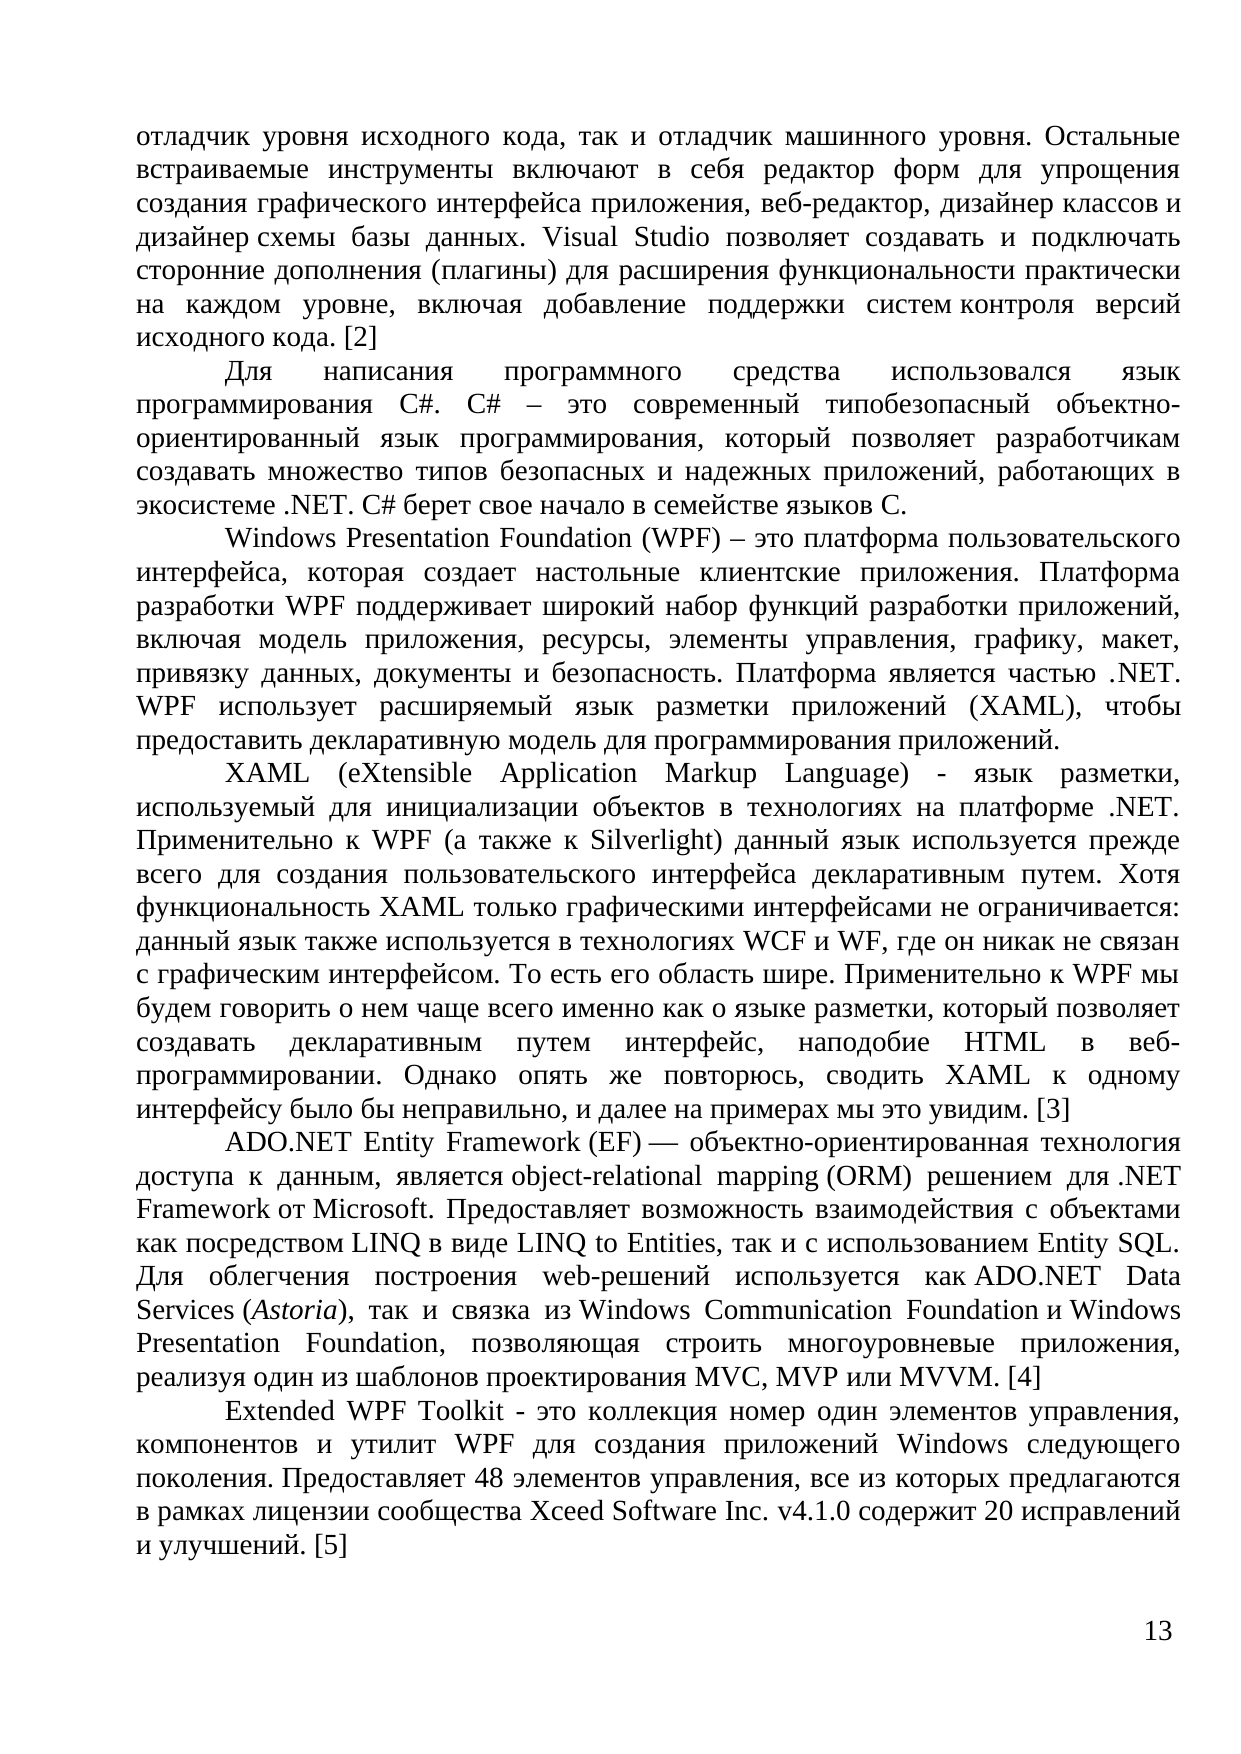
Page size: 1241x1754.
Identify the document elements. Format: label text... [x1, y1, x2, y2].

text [136, 118, 1181, 353]
text Extended WPF Toolkit - это коллекция номер один элементов управления, компонентов и утилит WPF для создания приложений Windows следующего поколения. Предоставляет 48 элементов управления, все из которых предлагаются в рамках лицензии сообщества Xceed Software Inc. v4.1.0 содержит 20 исправлений и улучшений. [5] [136, 1393, 1181, 1560]
text Windows Presentation Foundation (WPF) – это платформа пользовательского интерфейса, которая создает настольные клиентские приложения. Платформа разработки WPF поддерживает широкий набор функций разработки приложений, включая модель приложения, ресурсы, элементы управления, графику, макет, привязку данных, документы и безопасность. Платформа является частью .NET. WPF использует расширяемый язык разметки приложений (XAML), чтобы предоставить декларативную модель для программирования приложений. [136, 521, 1181, 755]
text Для написания программного средства использовался язык программирования C#. C# – это современный типобезопасный объектно-ориентированный язык программирования, который позволяет разработчикам создавать множество типов безопасных и надежных приложений, работающих в экосистеме .NET. C# берет свое начало в семействе языков C. [136, 353, 1181, 521]
text XAML (eXtensible Application Markup Language) - язык разметки, используемый для инициализации объектов в технологиях на платформе .NET. Применительно к WPF (а также к Silverlight) данный язык используется прежде всего для создания пользовательского интерфейса декларативным путем. Хотя функциональность XAML только графическими интерфейсами не ограничивается: данный язык также используется в технологиях WCF и WF, где он никак не связан с графическим интерфейсом. То есть его область шире. Применительно к WPF мы будем говорить о нем чаще всего именно как о языке разметки, который позволяет создавать декларативным путем интерфейс, наподобие HTML в веб-программировании. Однако опять же повторюсь, сводить XAML к одному интерфейсу было бы неправильно, и далее на примерах мы это увидим. [3] [136, 755, 1181, 1124]
text ADO.NET Entity Framework (EF) — объектно-ориентированная технология доступа к данным, является object-relational mapping (ORM) решением для .NET Framework от Microsoft. Предоставляет возможность взаимодействия с объектами как посредством LINQ в виде LINQ to Entities, так и с использованием Entity SQL. Для облегчения построения web-решений используется как ADO.NET Data Services (Astoria), так и связка из Windows Communication Foundation и Windows Presentation Foundation, позволяющая строить многоуровневые приложения, реализуя один из шаблонов проектирования MVC, MVP или MVVM. [4] [136, 1124, 1181, 1393]
